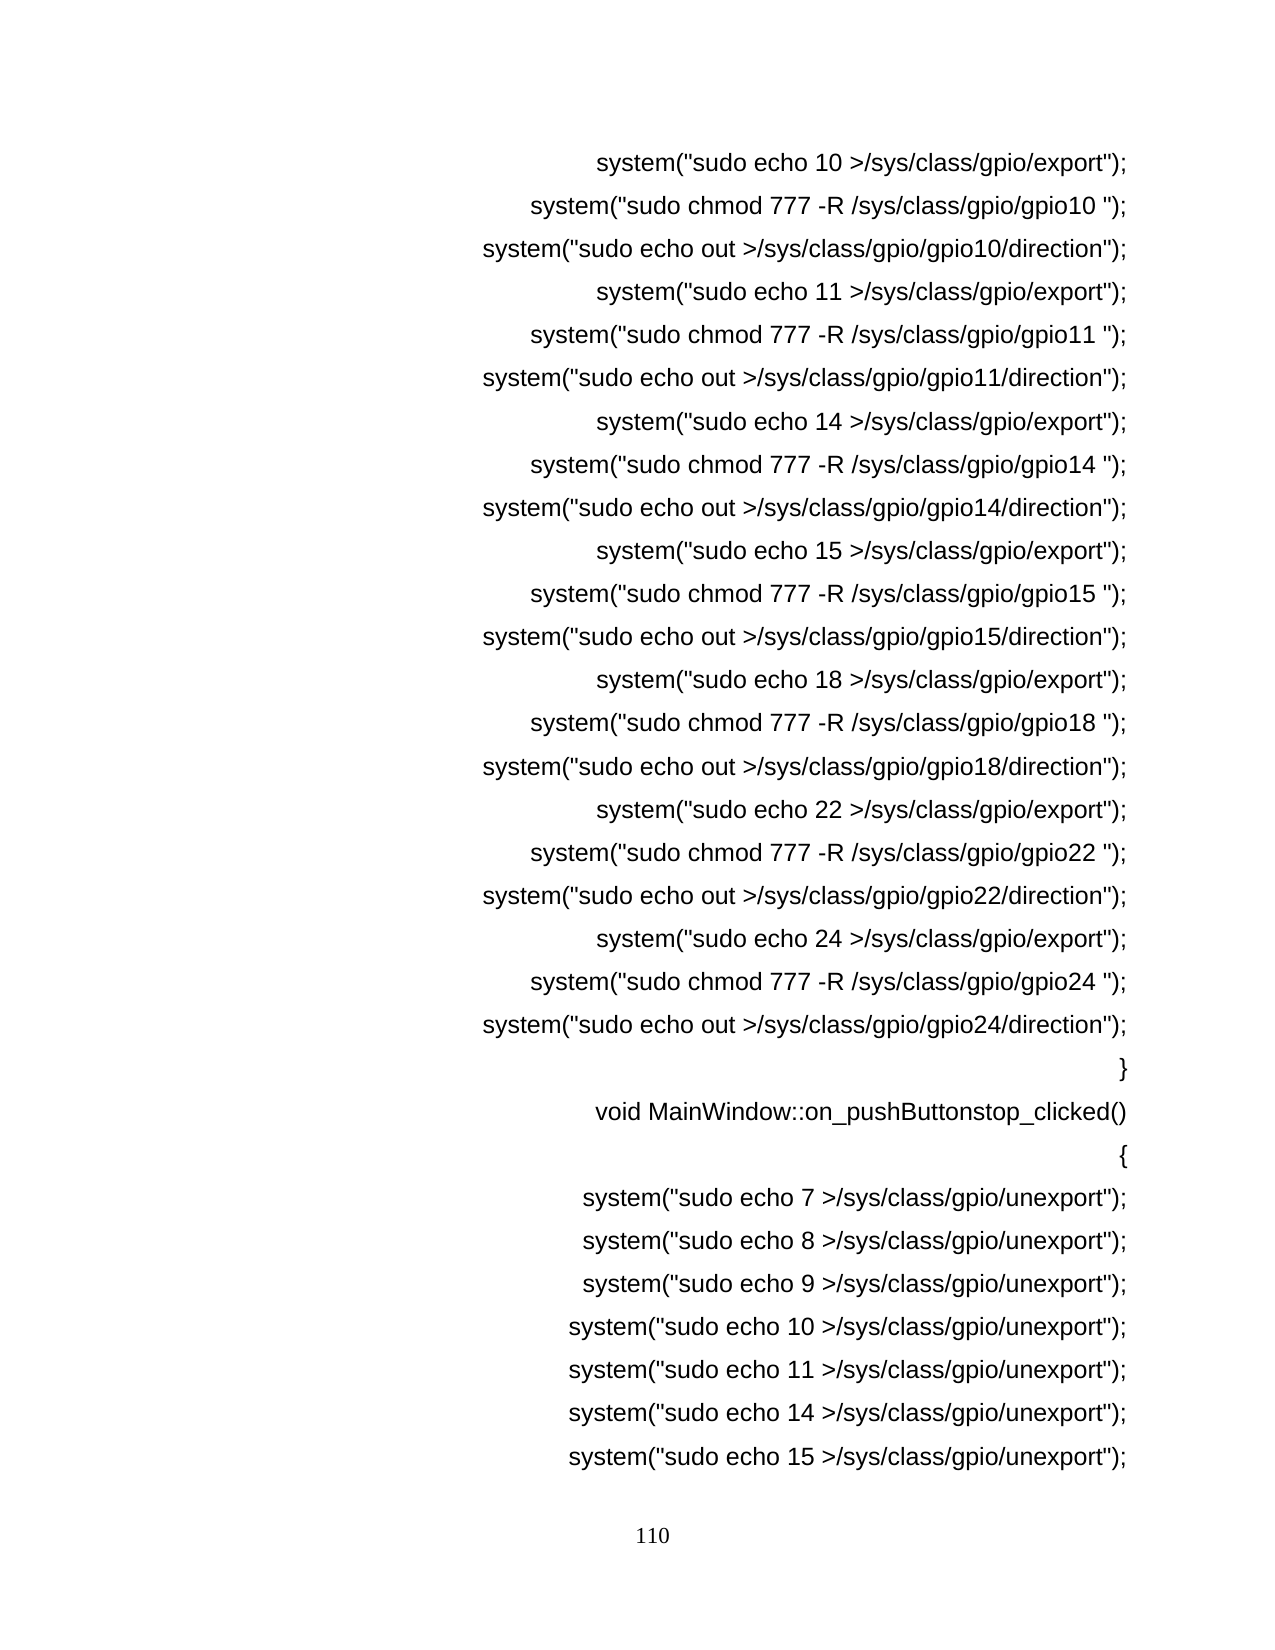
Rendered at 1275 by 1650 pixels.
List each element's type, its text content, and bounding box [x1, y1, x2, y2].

text system("sudo echo 11 >/sys/class/gpio/unexport"); [177, 1355, 1127, 1384]
text system("sudo echo 14 >/sys/class/gpio/unexport"); [177, 1398, 1127, 1427]
text system("sudo echo 14 >/sys/class/gpio/export"); [177, 406, 1127, 435]
text system("sudo echo 22 >/sys/class/gpio/export"); [177, 794, 1127, 823]
text system("sudo echo 8 >/sys/class/gpio/unexport"); [177, 1226, 1127, 1254]
text system("sudo echo out >/sys/class/gpio/gpio15/direction"); [177, 622, 1127, 651]
text system("sudo echo out >/sys/class/gpio/gpio24/direction"); [177, 1010, 1127, 1039]
text system("sudo chmod 777 -R /sys/class/gpio/gpio24 "); [177, 967, 1127, 996]
text system("sudo chmod 777 -R /sys/class/gpio/gpio18 "); [177, 708, 1127, 737]
text system("sudo echo 11 >/sys/class/gpio/export"); [177, 277, 1127, 306]
text system("sudo echo out >/sys/class/gpio/gpio10/direction"); [177, 234, 1127, 263]
text } [177, 1053, 1127, 1082]
text system("sudo echo out >/sys/class/gpio/gpio22/direction"); [177, 881, 1127, 909]
text { [177, 1139, 1127, 1168]
text system("sudo echo out >/sys/class/gpio/gpio18/direction"); [177, 751, 1127, 780]
text system("sudo echo out >/sys/class/gpio/gpio14/direction"); [177, 493, 1127, 521]
text system("sudo echo out >/sys/class/gpio/gpio11/direction"); [177, 363, 1127, 392]
text system("sudo echo 9 >/sys/class/gpio/unexport"); [177, 1269, 1127, 1298]
text system("sudo echo 10 >/sys/class/gpio/export"); [177, 148, 1127, 176]
text system("sudo echo 7 >/sys/class/gpio/unexport"); [177, 1183, 1127, 1211]
text system("sudo echo 15 >/sys/class/gpio/unexport"); [177, 1441, 1127, 1470]
text system("sudo chmod 777 -R /sys/class/gpio/gpio15 "); [177, 579, 1127, 608]
text system("sudo echo 15 >/sys/class/gpio/export"); [177, 536, 1127, 564]
text system("sudo echo 10 >/sys/class/gpio/unexport"); [177, 1312, 1127, 1341]
text system("sudo chmod 777 -R /sys/class/gpio/gpio11 "); [177, 320, 1127, 349]
text system("sudo chmod 777 -R /sys/class/gpio/gpio22 "); [177, 838, 1127, 866]
text system("sudo chmod 777 -R /sys/class/gpio/gpio14 "); [177, 449, 1127, 478]
text system("sudo echo 18 >/sys/class/gpio/export"); [177, 665, 1127, 694]
text system("sudo chmod 777 -R /sys/class/gpio/gpio10 "); [177, 191, 1127, 219]
text void MainWindow::on_pushButtonstop_clicked() [177, 1096, 1127, 1125]
text system("sudo echo 24 >/sys/class/gpio/export"); [177, 924, 1127, 953]
